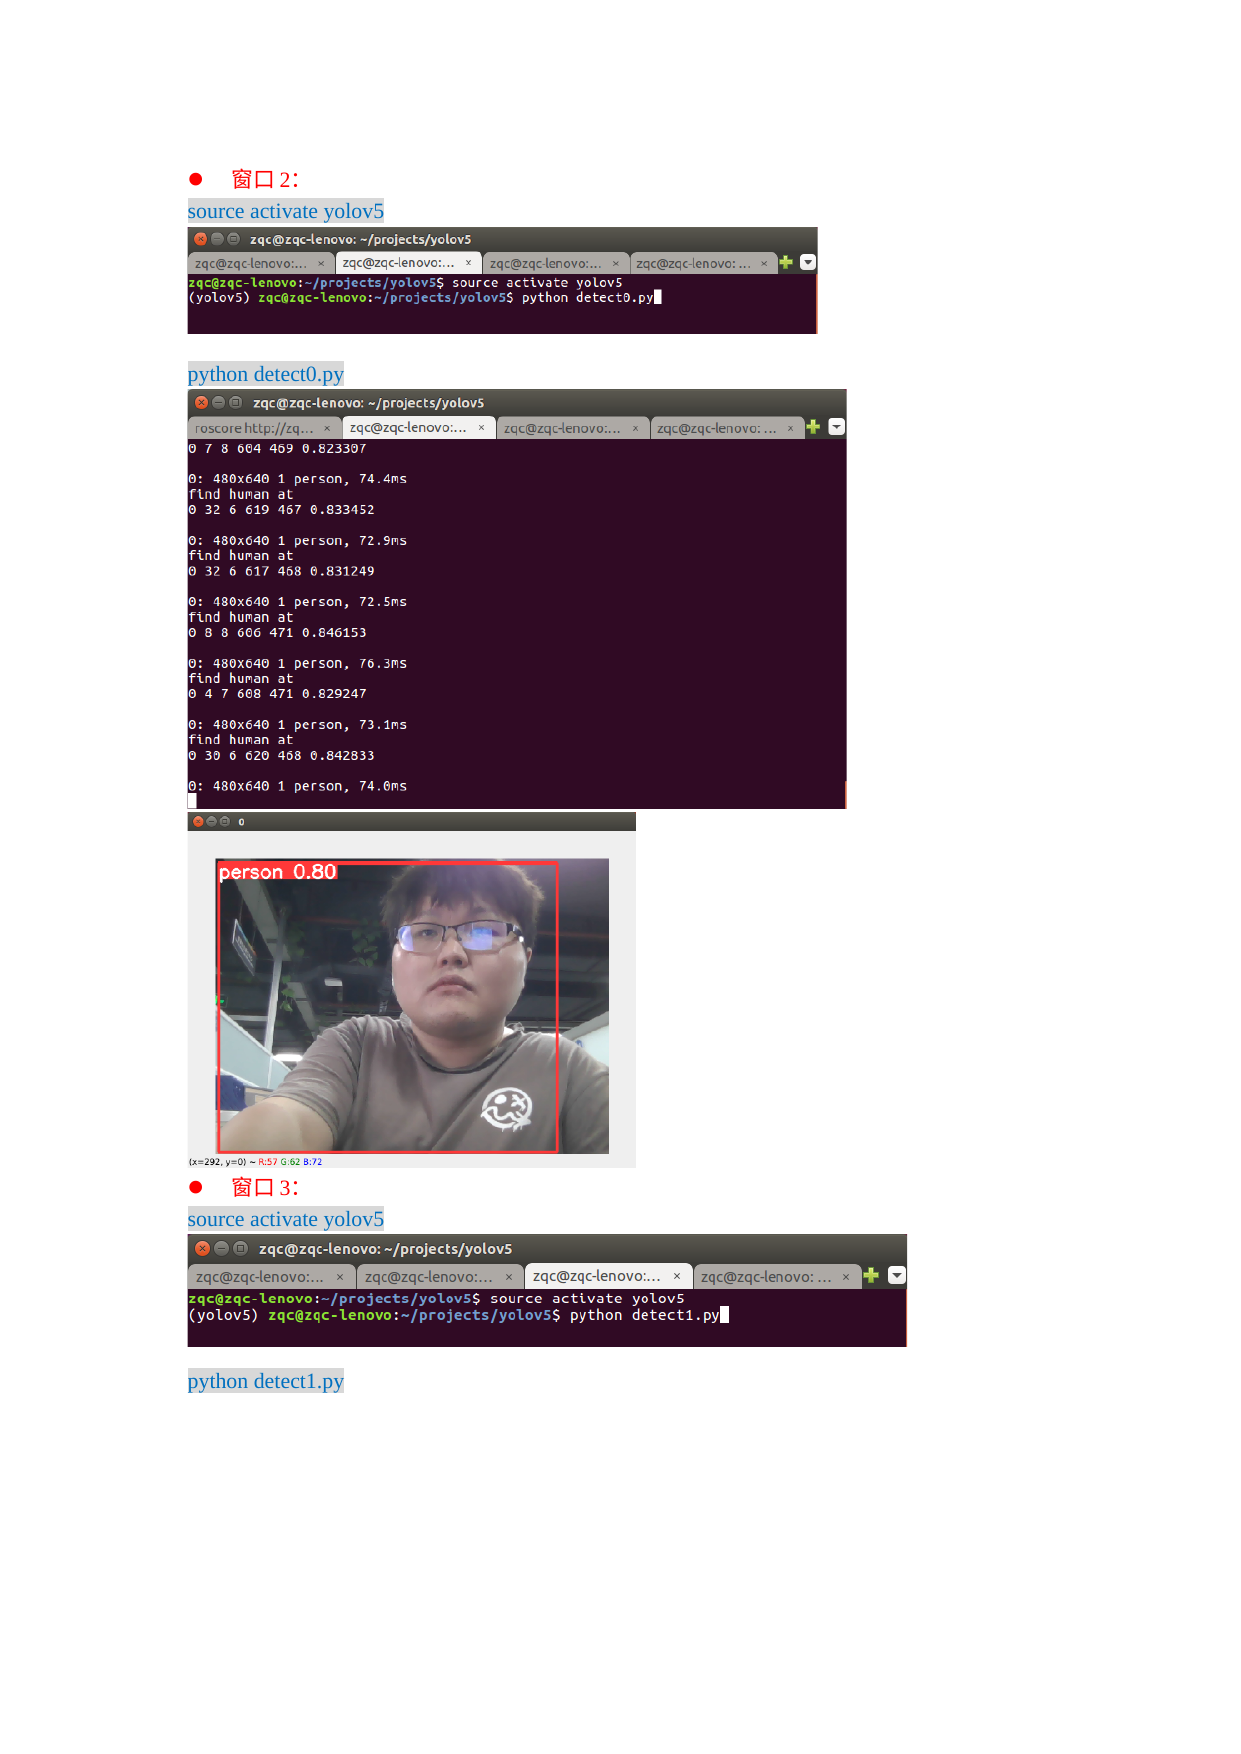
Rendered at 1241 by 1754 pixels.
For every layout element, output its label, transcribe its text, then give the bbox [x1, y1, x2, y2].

text python detect1.py [187, 1364, 1053, 1397]
picture [187, 389, 847, 809]
text python detect0.py [187, 357, 1053, 389]
list 窗口2： [187, 162, 1053, 194]
picture [187, 812, 636, 1168]
list 窗口3： [187, 1169, 1053, 1202]
text source activate yolov5 [187, 1202, 1053, 1234]
picture [187, 227, 818, 334]
picture [187, 1234, 908, 1347]
text source activate yolov5 [187, 194, 1053, 227]
